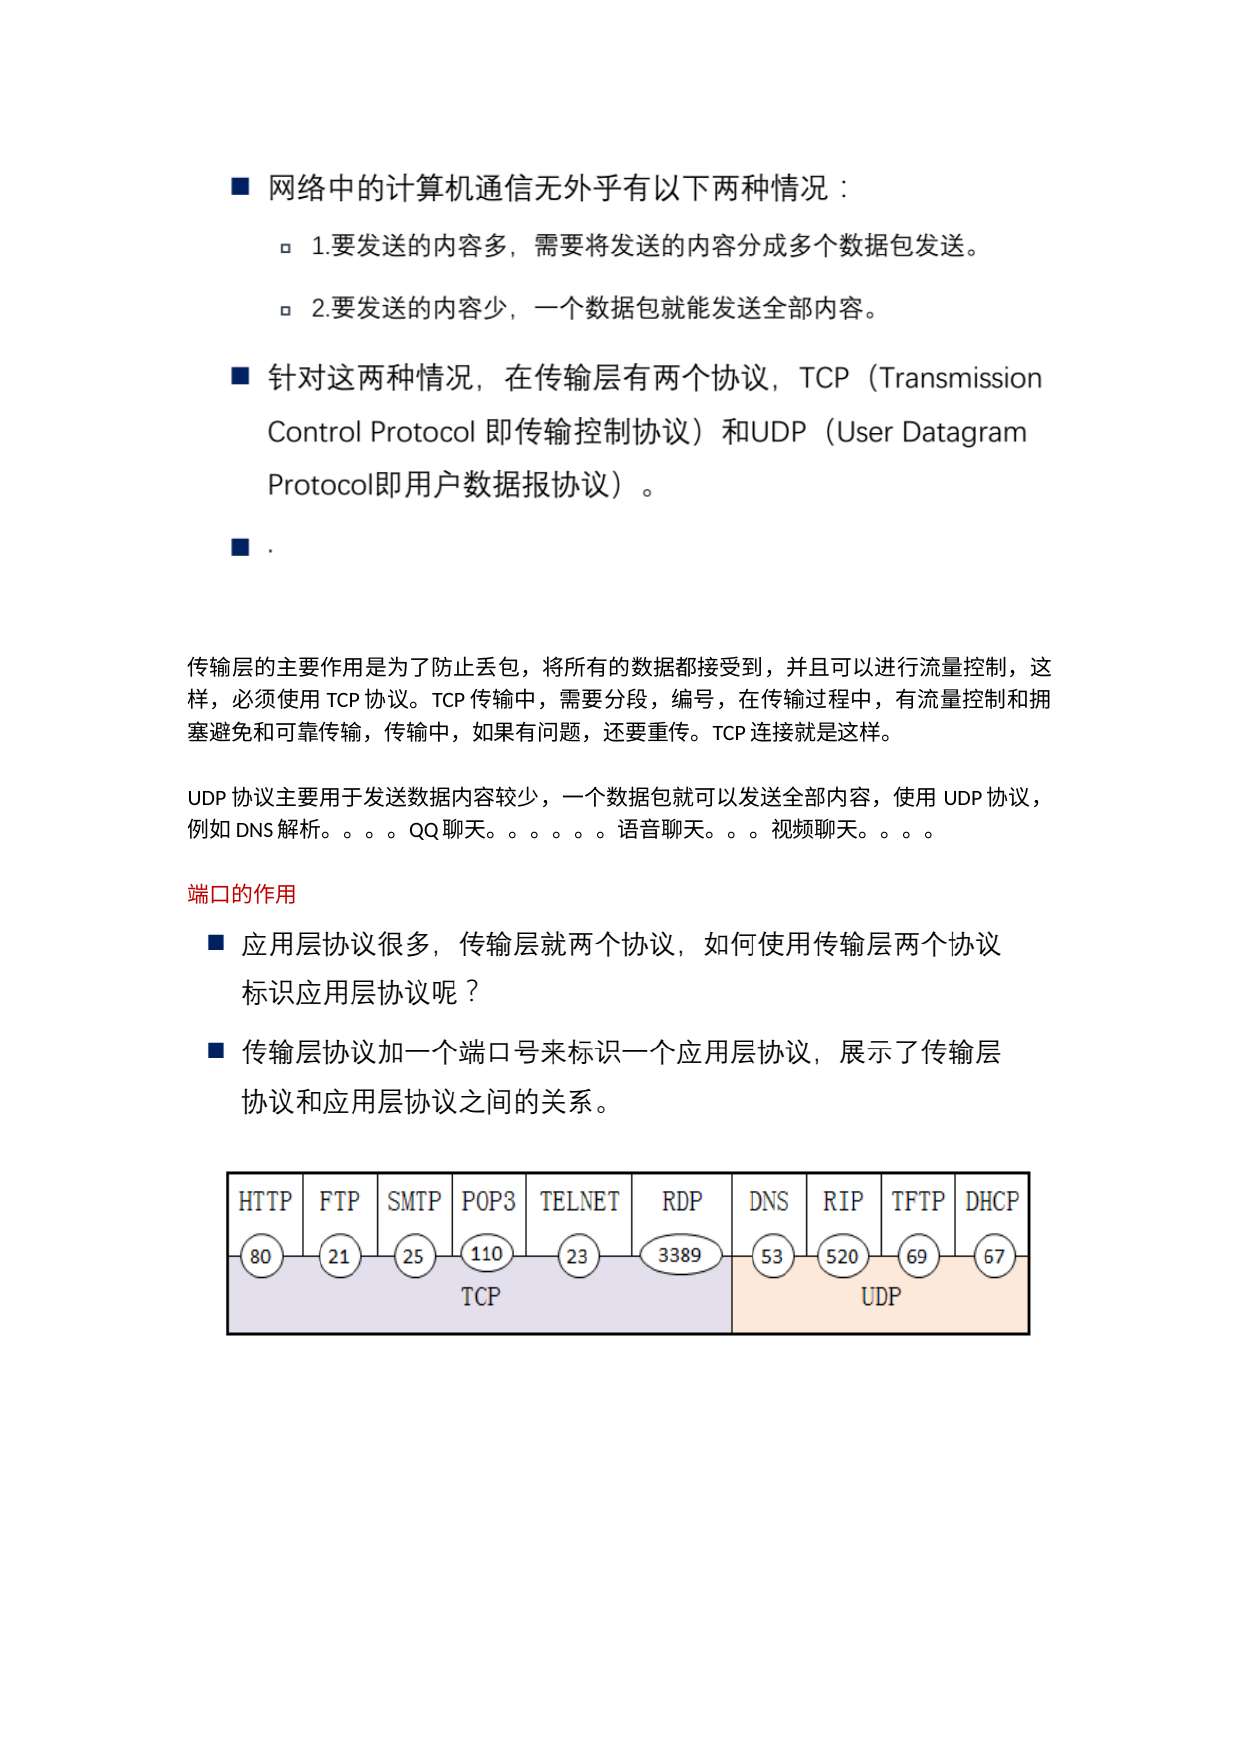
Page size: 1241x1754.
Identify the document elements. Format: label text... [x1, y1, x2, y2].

picture [187, 162, 1053, 595]
text UDP协议主要用于发送数据内容较少，一个数据包就可以发送全部内容，使用UDP协议，例如DNS解析。。。。QQ聊天。。。。。。语音聊天。。。视频聊天。。。。 [187, 779, 1053, 844]
text 传输层的主要作用是为了防止丢包，将所有的数据都接受到，并且可以进行流量控制，这样，必须使用TCP协议。TCP传输中，需要分段，编号，在传输过程中，有流量控制和拥塞避免和可靠传输，传输中，如果有问题，还要重传。TCP连接就是这样。 [187, 649, 1053, 747]
text 端口的作用 [187, 877, 1053, 909]
picture [187, 909, 1052, 1362]
